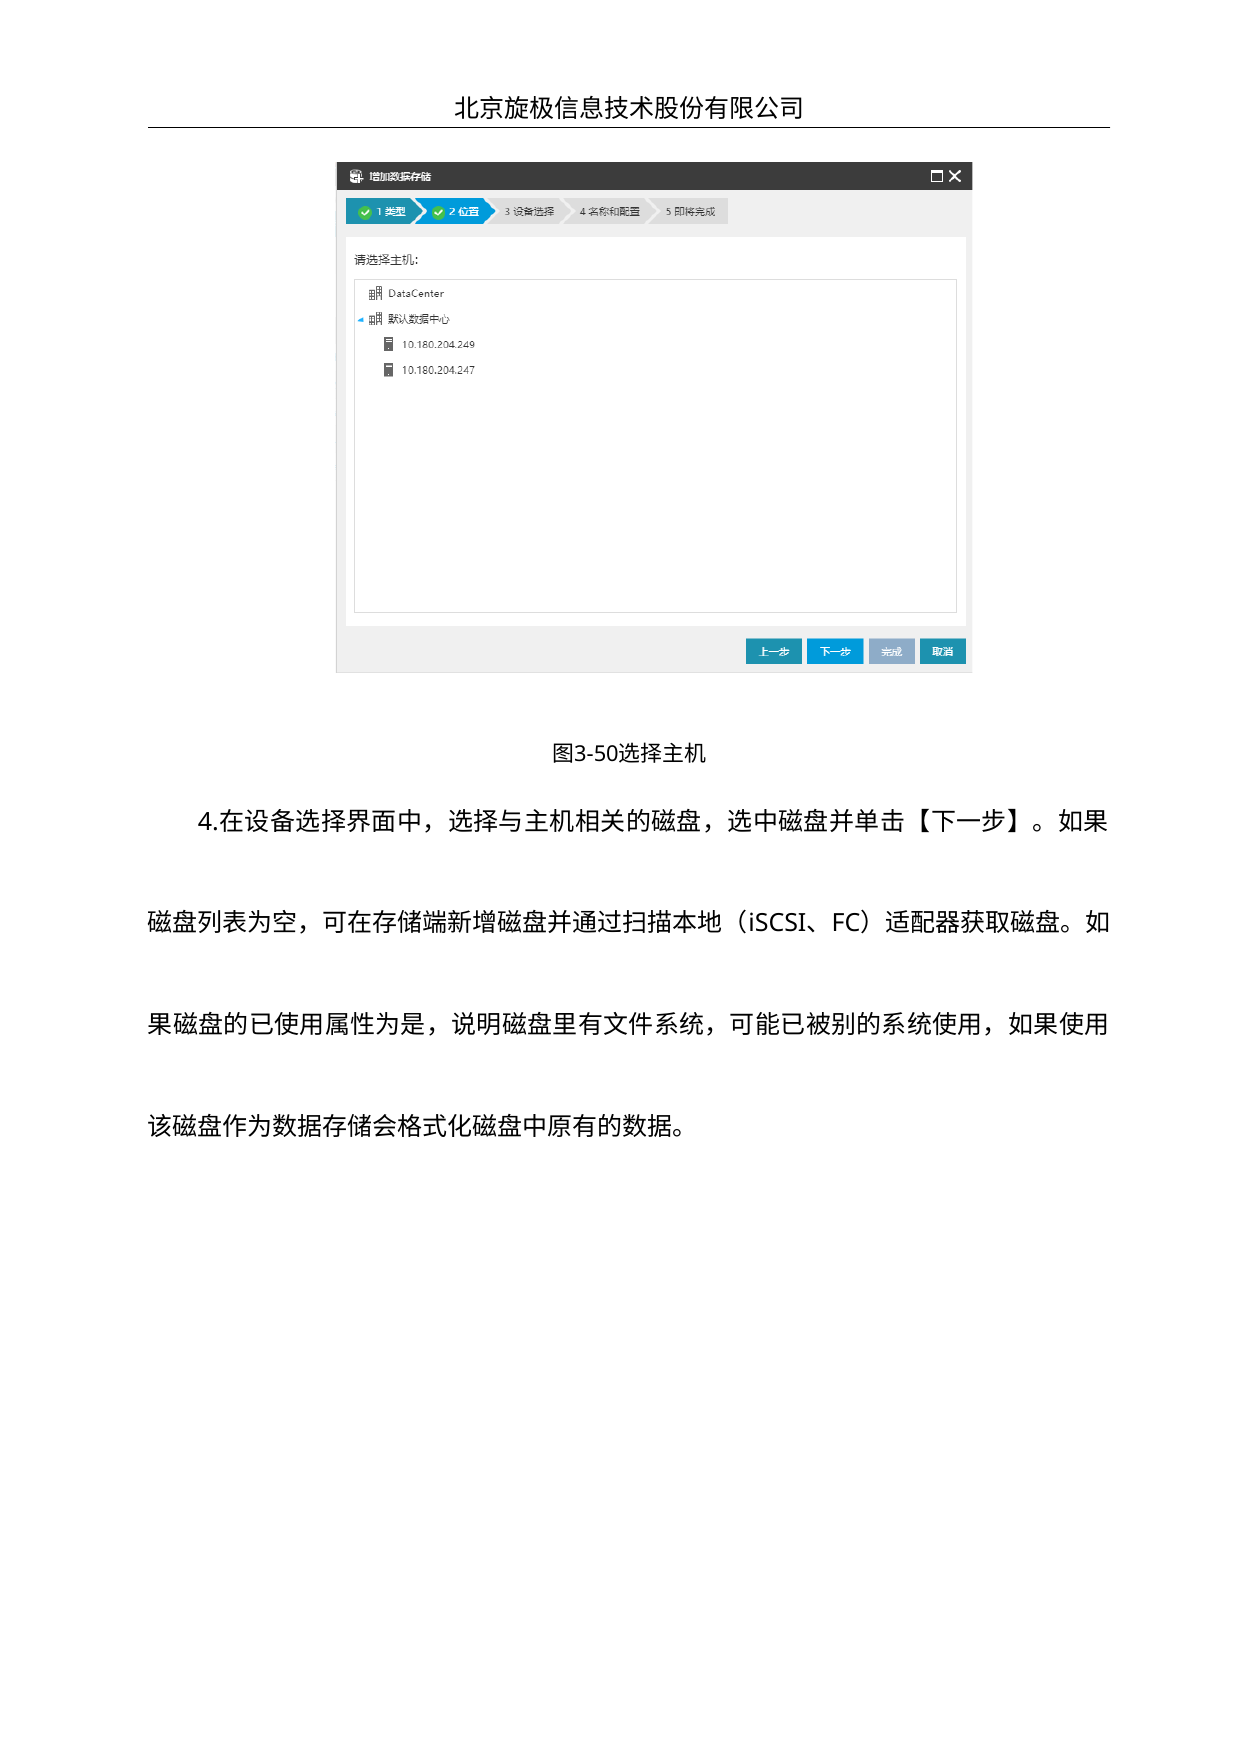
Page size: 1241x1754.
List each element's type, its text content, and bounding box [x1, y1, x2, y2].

picture [335, 162, 973, 673]
text 4.在设备选择界面中，选择与主机相关的磁盘，选中磁盘并单击【下一步】。如果磁盘列表为空，可在存储端新增磁盘并通过扫描本地（iSCSI、FC）适配器获取磁盘。如果磁盘的已使用属性为是，说明磁盘里有文件系统，可能已被别的系统使用，如果使用该磁盘作为数据存储会格式化磁盘中原有的数据。 [148, 785, 1110, 1159]
text 图3-50选择主机 [148, 735, 1110, 769]
